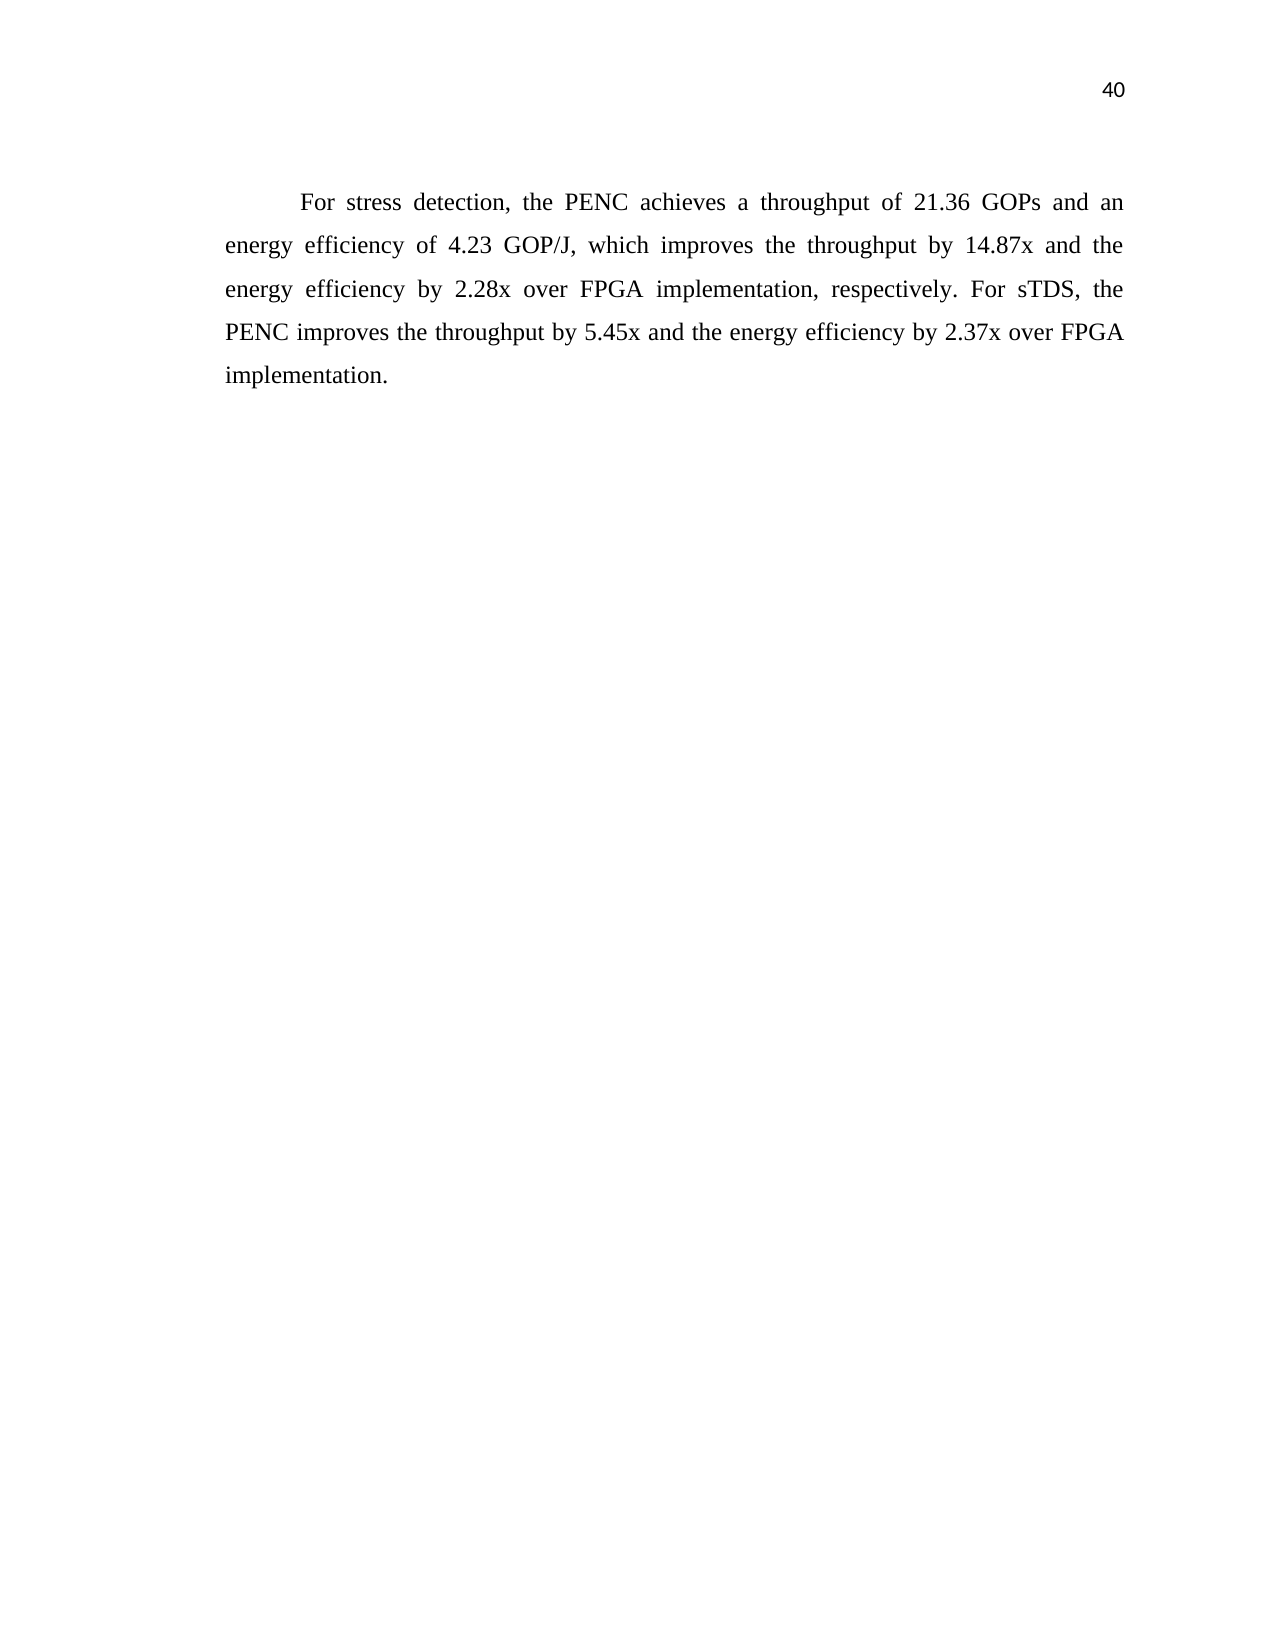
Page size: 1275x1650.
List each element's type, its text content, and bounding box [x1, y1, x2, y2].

text For stress detection, the PENC achieves a throughput of 21.36 GOPs and an energy efficiency of 4.23 GOP/J, which improves the throughput by 14.87x and the energy efficiency by 2.28x over FPGA implementation, respectively. For sTDS, the PENC improves the throughput by 5.45x and the energy efficiency by 2.37x over FPGA implementation. [225, 187, 1125, 389]
